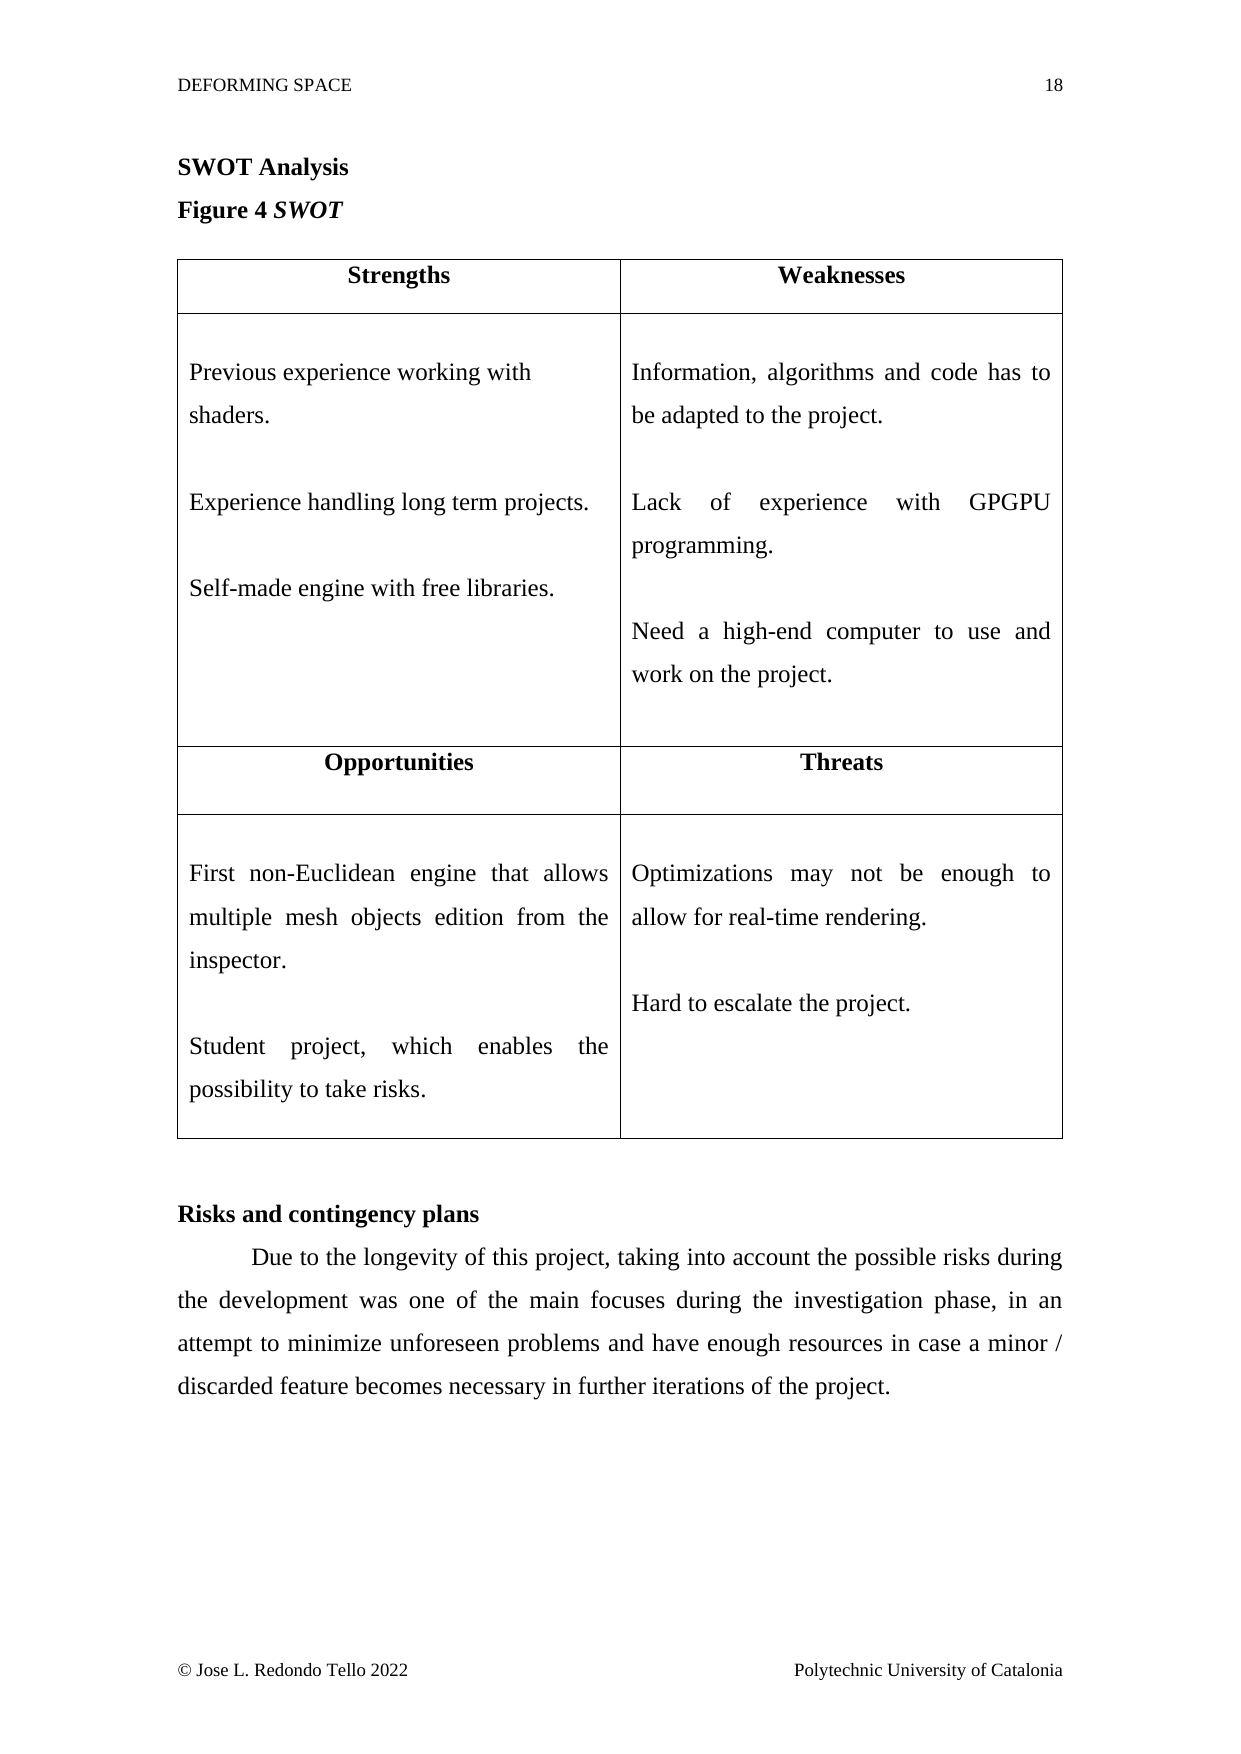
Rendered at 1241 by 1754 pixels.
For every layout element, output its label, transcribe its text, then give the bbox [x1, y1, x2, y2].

table_cell Opportunities [178, 747, 620, 814]
table_header Strengths [178, 260, 620, 313]
subtitle SWOT Analysis [177, 152, 1063, 181]
table_cell Threats [621, 747, 1062, 814]
table_header Weaknesses [621, 260, 1062, 313]
table_cell Previous experience working with shaders. Experience handling long term projects. Self-made engine with free libraries. [178, 314, 620, 746]
table_cell Optimizations may not be enough to allow for real-time rendering. Hard to escalate the project. [621, 815, 1062, 1138]
table_cell First non-Euclidean engine that allows multiple mesh objects edition from the inspector. Student project, which enables the possibility to take risks. [178, 815, 620, 1138]
table_cell Information, algorithms and code has to be adapted to the project. Lack of experience with GPGPU programming. Need a high-end computer to use and work on the project. [621, 314, 1062, 746]
subtitle Risks and contingency plans [177, 1199, 1063, 1227]
text Figure 4 SWOT [177, 195, 1063, 224]
text Due to the longevity of this project, taking into account the possible risks during the development was one of the main focuses during the investigation phase, in an attempt to minimize unforeseen problems and have enough resources in case a minor / discarded feature becomes necessary in further iterations of the project. [177, 1242, 1063, 1400]
